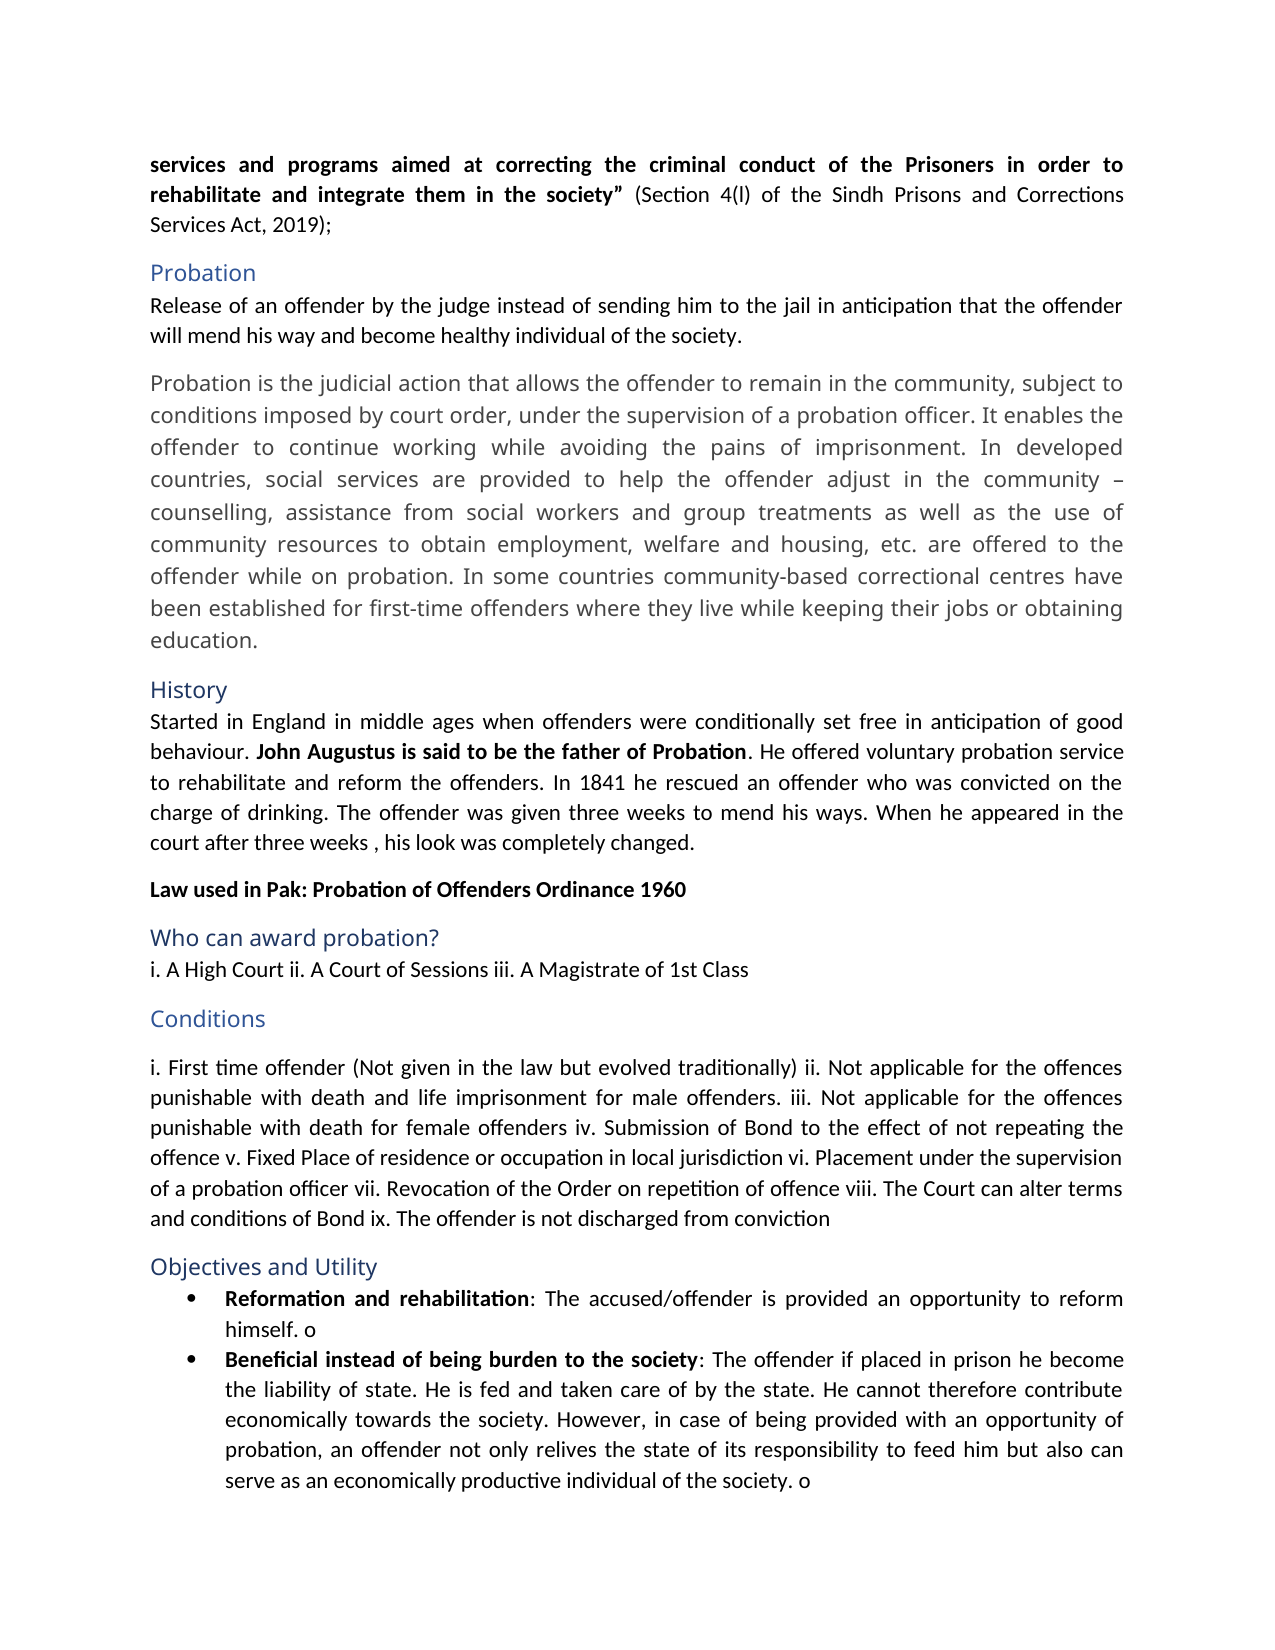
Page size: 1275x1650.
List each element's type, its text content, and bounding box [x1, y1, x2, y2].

list Beneficial instead of being burden to the society: The offender if placed in prison he become the liability of state. He is fed and taken care of by the state. He cannot therefore contribute economically towards the society. However, in case of being provided with an opportunity of probation, an offender not only relives the state of its responsibility to feed him but also can serve as an economically productive individual of the society. o [187, 1345, 1125, 1494]
list Reformation and rehabilitation: The accused/offender is provided an opportunity to reform himself. o [187, 1284, 1125, 1343]
subtitle Objectives and Utility [150, 1251, 1125, 1282]
text Started in England in middle ages when offenders were conditionally set free in anticipation of good behaviour. John Augustus is said to be the father of Probation. He offered voluntary probation service to rehabilitate and reform the offenders. In 1841 he rescued an offender who was convicted on the charge of drinking. The offender was given three weeks to mend his ways. When he appeared in the court after three weeks , his look was completely changed. [150, 707, 1125, 856]
text Conditions [150, 1002, 1125, 1034]
text i. First time offender (Not given in the law but evolved traditionally) ii. Not applicable for the offences punishable with death and life imprisonment for male offenders. iii. Not applicable for the offences punishable with death for female offenders iv. Submission of Bond to the effect of not repeating the offence v. Fixed Place of residence or occupation in local jurisdiction vi. Placement under the supervision of a probation officer vii. Revocation of the Order on repetition of offence viii. The Court can alter terms and conditions of Bond ix. The offender is not discharged from conviction [150, 1053, 1125, 1232]
subtitle History [150, 673, 1125, 705]
subtitle Who can award probation? [150, 922, 1125, 953]
text Law used in Pak: Probation of Offenders Ordinance 1960 [150, 875, 1125, 903]
text Release of an offender by the judge instead of sending him to the jail in anticipation that the offender will mend his way and become healthy individual of the society. [150, 291, 1125, 349]
text i. A High Court ii. A Court of Sessions iii. A Magistrate of 1st Class [150, 956, 1125, 984]
subtitle Probation [150, 257, 1125, 288]
text services and programs aimed at correcting the criminal conduct of the Prisoners in order to rehabilitate and integrate them in the society” (Section 4(l) of the Sindh Prisons and Corrections Services Act, 2019); [150, 150, 1125, 238]
